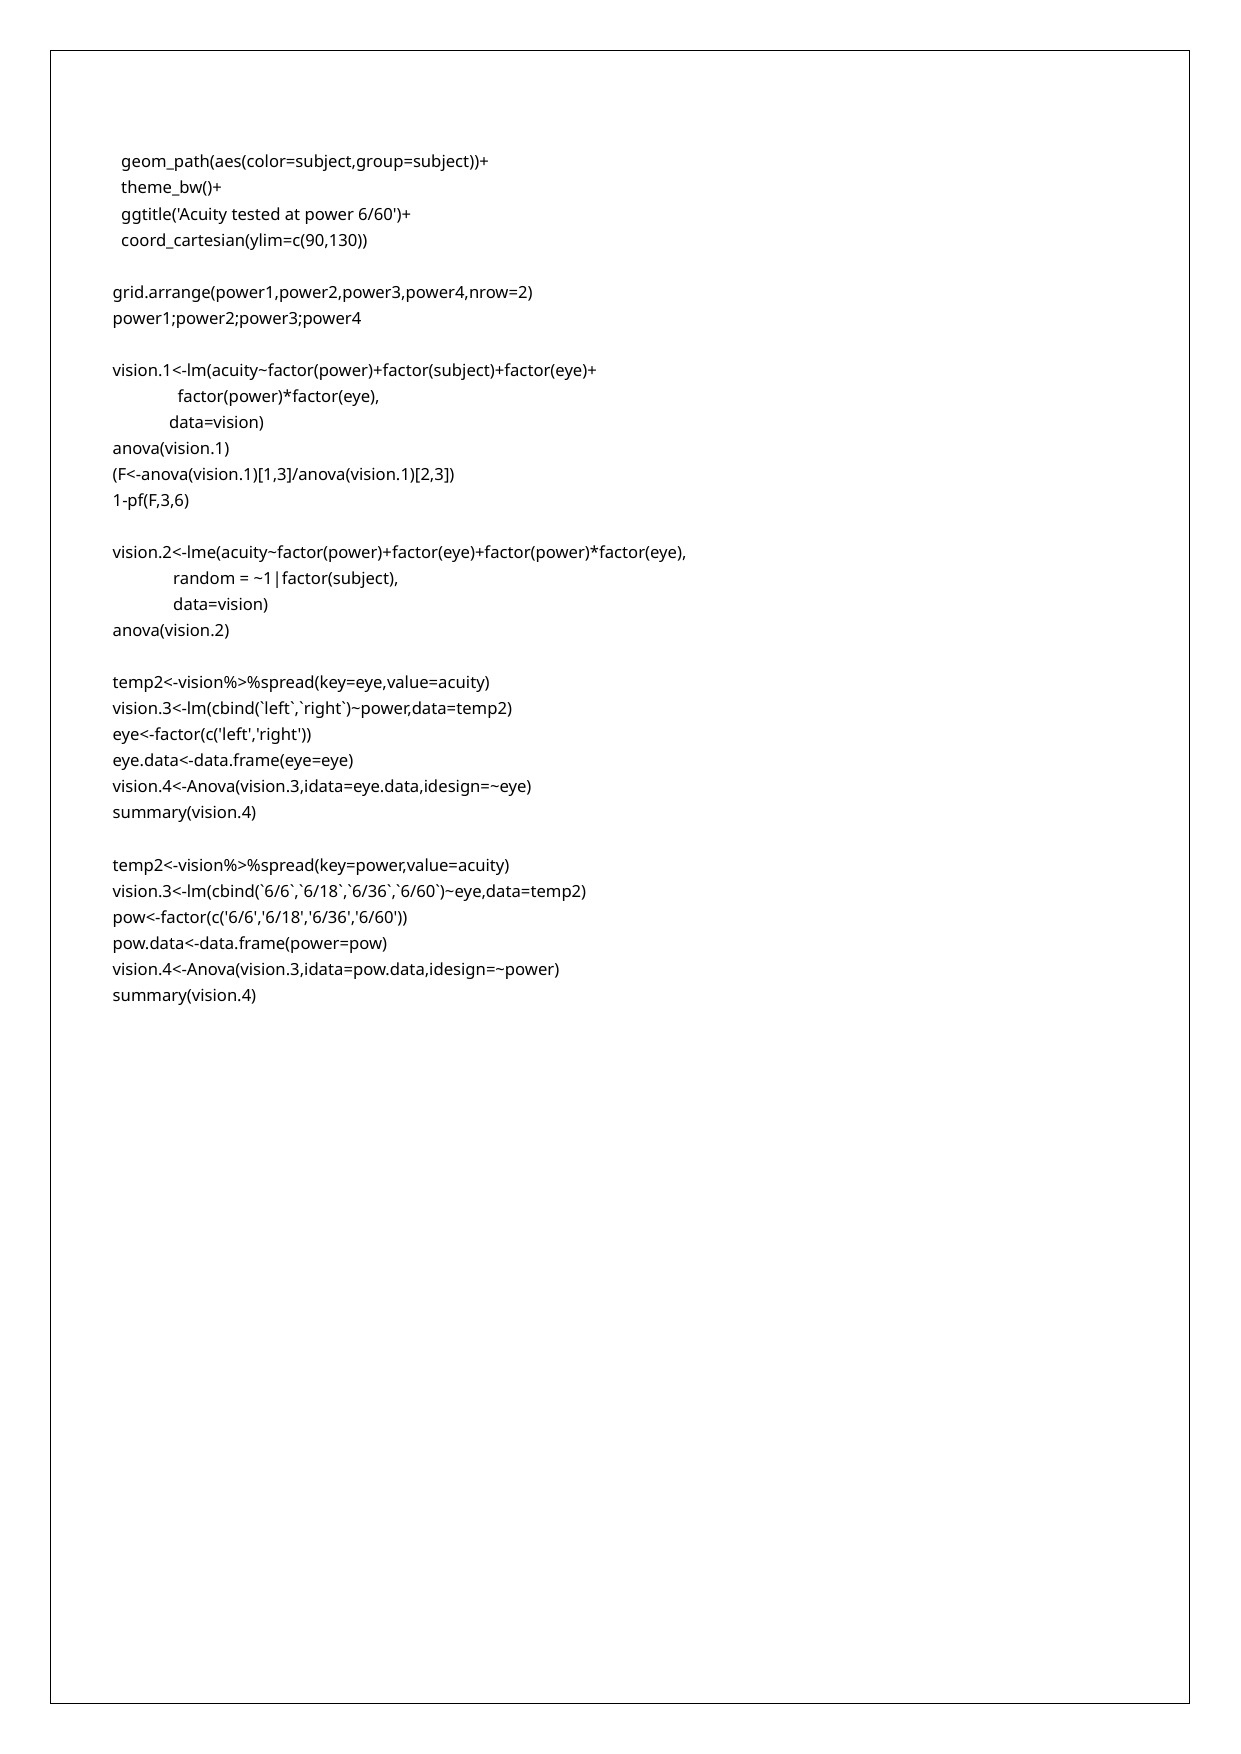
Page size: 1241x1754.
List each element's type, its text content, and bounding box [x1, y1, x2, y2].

text power1;power2;power3;power4 [112, 306, 1128, 329]
text vision.3<-lm(cbind(`left`,`right`)~power,data=temp2) [112, 697, 1128, 719]
text summary(vision.4) [112, 801, 1128, 824]
text geom_path(aes(color=subject,group=subject))+ [112, 150, 1128, 173]
text (F<-anova(vision.1)[1,3]/anova(vision.1)[2,3]) [112, 462, 1128, 485]
text random = ~1|factor(subject), [112, 567, 1128, 589]
text anova(vision.1) [112, 436, 1128, 459]
text 1-pf(F,3,6) [112, 488, 1128, 511]
text summary(vision.4) [112, 983, 1128, 1006]
text vision.3<-lm(cbind(`6/6`,`6/18`,`6/36`,`6/60`)~eye,data=temp2) [112, 879, 1128, 902]
text data=vision) [112, 410, 1128, 433]
text temp2<-vision%>%spread(key=eye,value=acuity) [112, 671, 1128, 693]
text vision.4<-Anova(vision.3,idata=pow.data,idesign=~power) [112, 957, 1128, 980]
text data=vision) [112, 593, 1128, 615]
text temp2<-vision%>%spread(key=power,value=acuity) [112, 853, 1128, 876]
text theme_bw()+ [112, 176, 1128, 199]
text pow<-factor(c('6/6','6/18','6/36','6/60')) [112, 905, 1128, 928]
text eye.data<-data.frame(eye=eye) [112, 749, 1128, 772]
text vision.1<-lm(acuity~factor(power)+factor(subject)+factor(eye)+ [112, 358, 1128, 381]
text ggtitle('Acuity tested at power 6/60')+ [112, 202, 1128, 225]
text pow.data<-data.frame(power=pow) [112, 931, 1128, 954]
text eye<-factor(c('left','right')) [112, 723, 1128, 746]
text vision.2<-lme(acuity~factor(power)+factor(eye)+factor(power)*factor(eye), [112, 541, 1128, 563]
text anova(vision.2) [112, 619, 1128, 641]
text factor(power)*factor(eye), [112, 384, 1128, 407]
text vision.4<-Anova(vision.3,idata=eye.data,idesign=~eye) [112, 775, 1128, 798]
text grid.arrange(power1,power2,power3,power4,nrow=2) [112, 280, 1128, 303]
text coord_cartesian(ylim=c(90,130)) [112, 228, 1128, 251]
